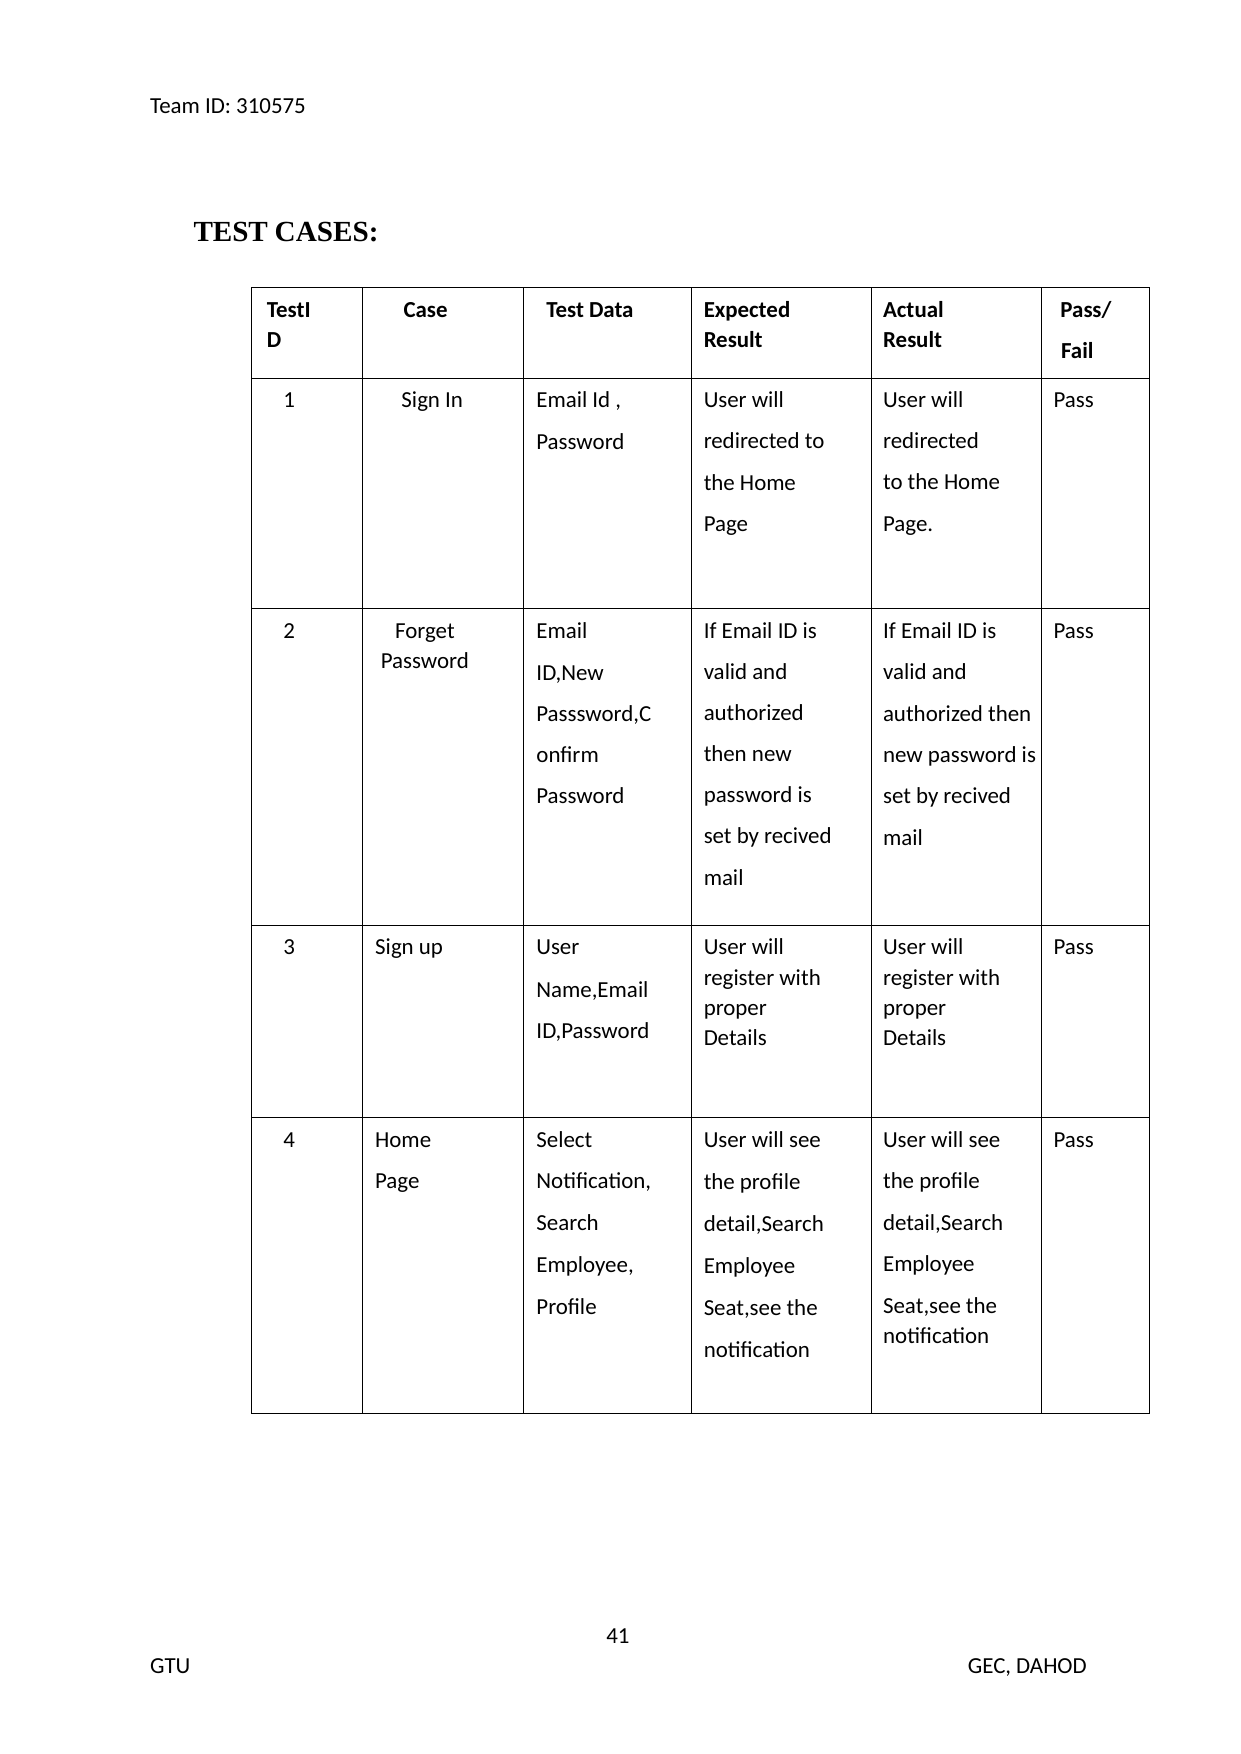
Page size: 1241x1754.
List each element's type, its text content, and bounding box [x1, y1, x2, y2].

text TEST CASES: [187, 214, 1015, 247]
table_cell User will see the profile detail,Search Employee Seat,see the notification [692, 1118, 871, 1413]
table_cell 2 [252, 609, 362, 925]
table_cell 3 [252, 926, 362, 1117]
table_header Test Data [524, 288, 691, 378]
table_cell User will see the profile detail,Search Employee Seat,see the notification [872, 1118, 1041, 1413]
table_cell User Name,Email ID,Password [524, 926, 691, 1117]
table_cell Pass [1042, 609, 1149, 925]
table_cell Pass [1042, 1118, 1149, 1413]
table_header TestID [252, 288, 362, 378]
table_cell If Email ID is valid and authorized then new password is set by recived mail [872, 609, 1041, 925]
table_cell Email Id , Password [524, 379, 691, 608]
table_header Pass/ Fail [1042, 288, 1149, 378]
table_cell User will redirected to the Home Page [692, 379, 871, 608]
table_cell Pass [1042, 379, 1149, 608]
table_cell User will register with proper Details [872, 926, 1041, 1117]
table_cell Sign In [363, 379, 523, 608]
table_cell Sign up [363, 926, 523, 1117]
table_header Case [363, 288, 523, 378]
table_cell User will redirected to the Home Page. [872, 379, 1041, 608]
table_cell Select Notification, Search Employee, Profile [524, 1118, 691, 1413]
table_cell Home Page [363, 1118, 523, 1413]
table_cell Pass [1042, 926, 1149, 1117]
table_cell 1 [252, 379, 362, 608]
table_cell User will register with proper Details [692, 926, 871, 1117]
table_cell 4 [252, 1118, 362, 1413]
table_cell Email ID,New Passsword,C onfirm Password [524, 609, 691, 925]
table_cell Forget Password [363, 609, 523, 925]
table_cell If Email ID is valid and authorized then new password is set by recived mail [692, 609, 871, 925]
table_header Actual Result [872, 288, 1041, 378]
table_header Expected Result [692, 288, 871, 378]
